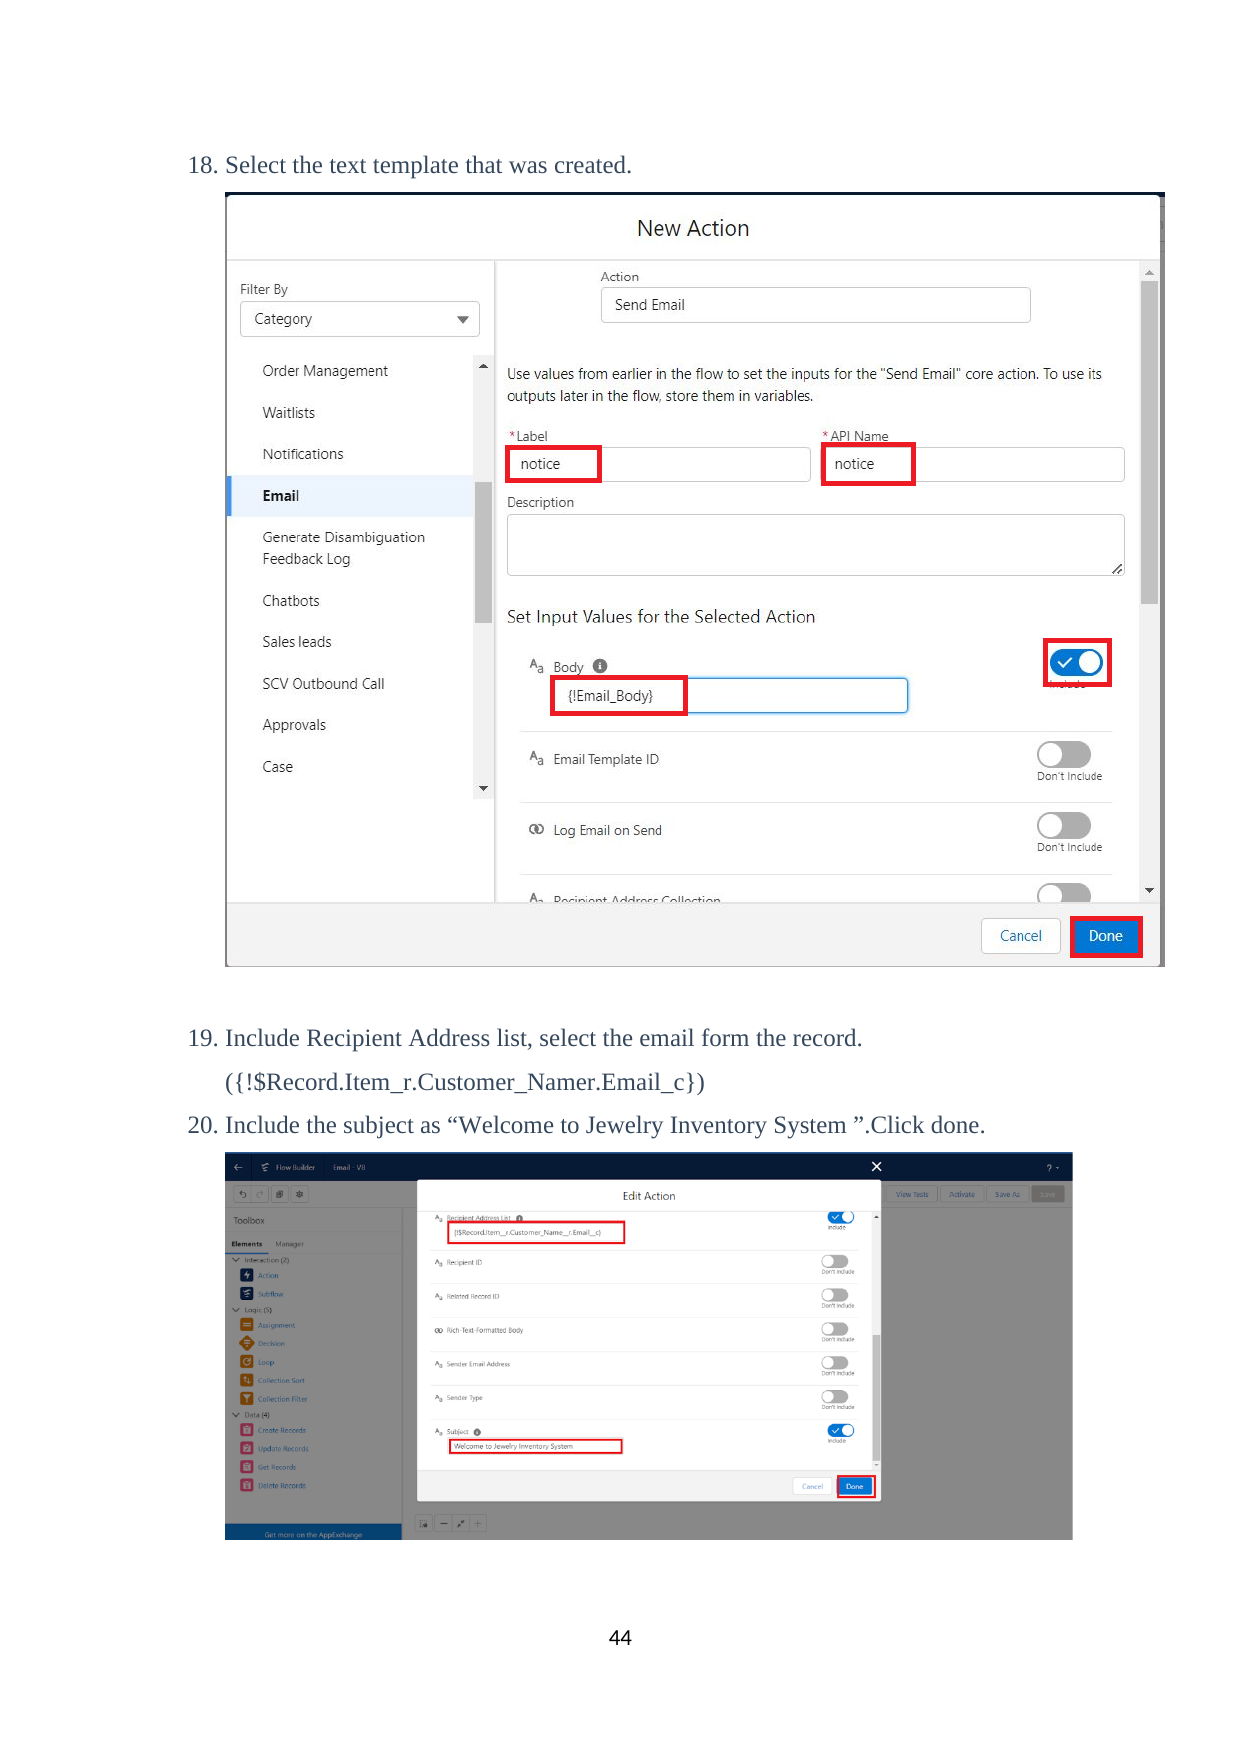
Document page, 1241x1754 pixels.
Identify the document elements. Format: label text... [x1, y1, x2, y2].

picture [225, 1152, 1073, 1540]
list Include Recipient Address list, select the email form the record. [187, 1023, 1090, 1052]
picture [225, 192, 1165, 967]
text ({!$Record.Item_r.Customer_Namer.Email_c}) [225, 1067, 1090, 1095]
